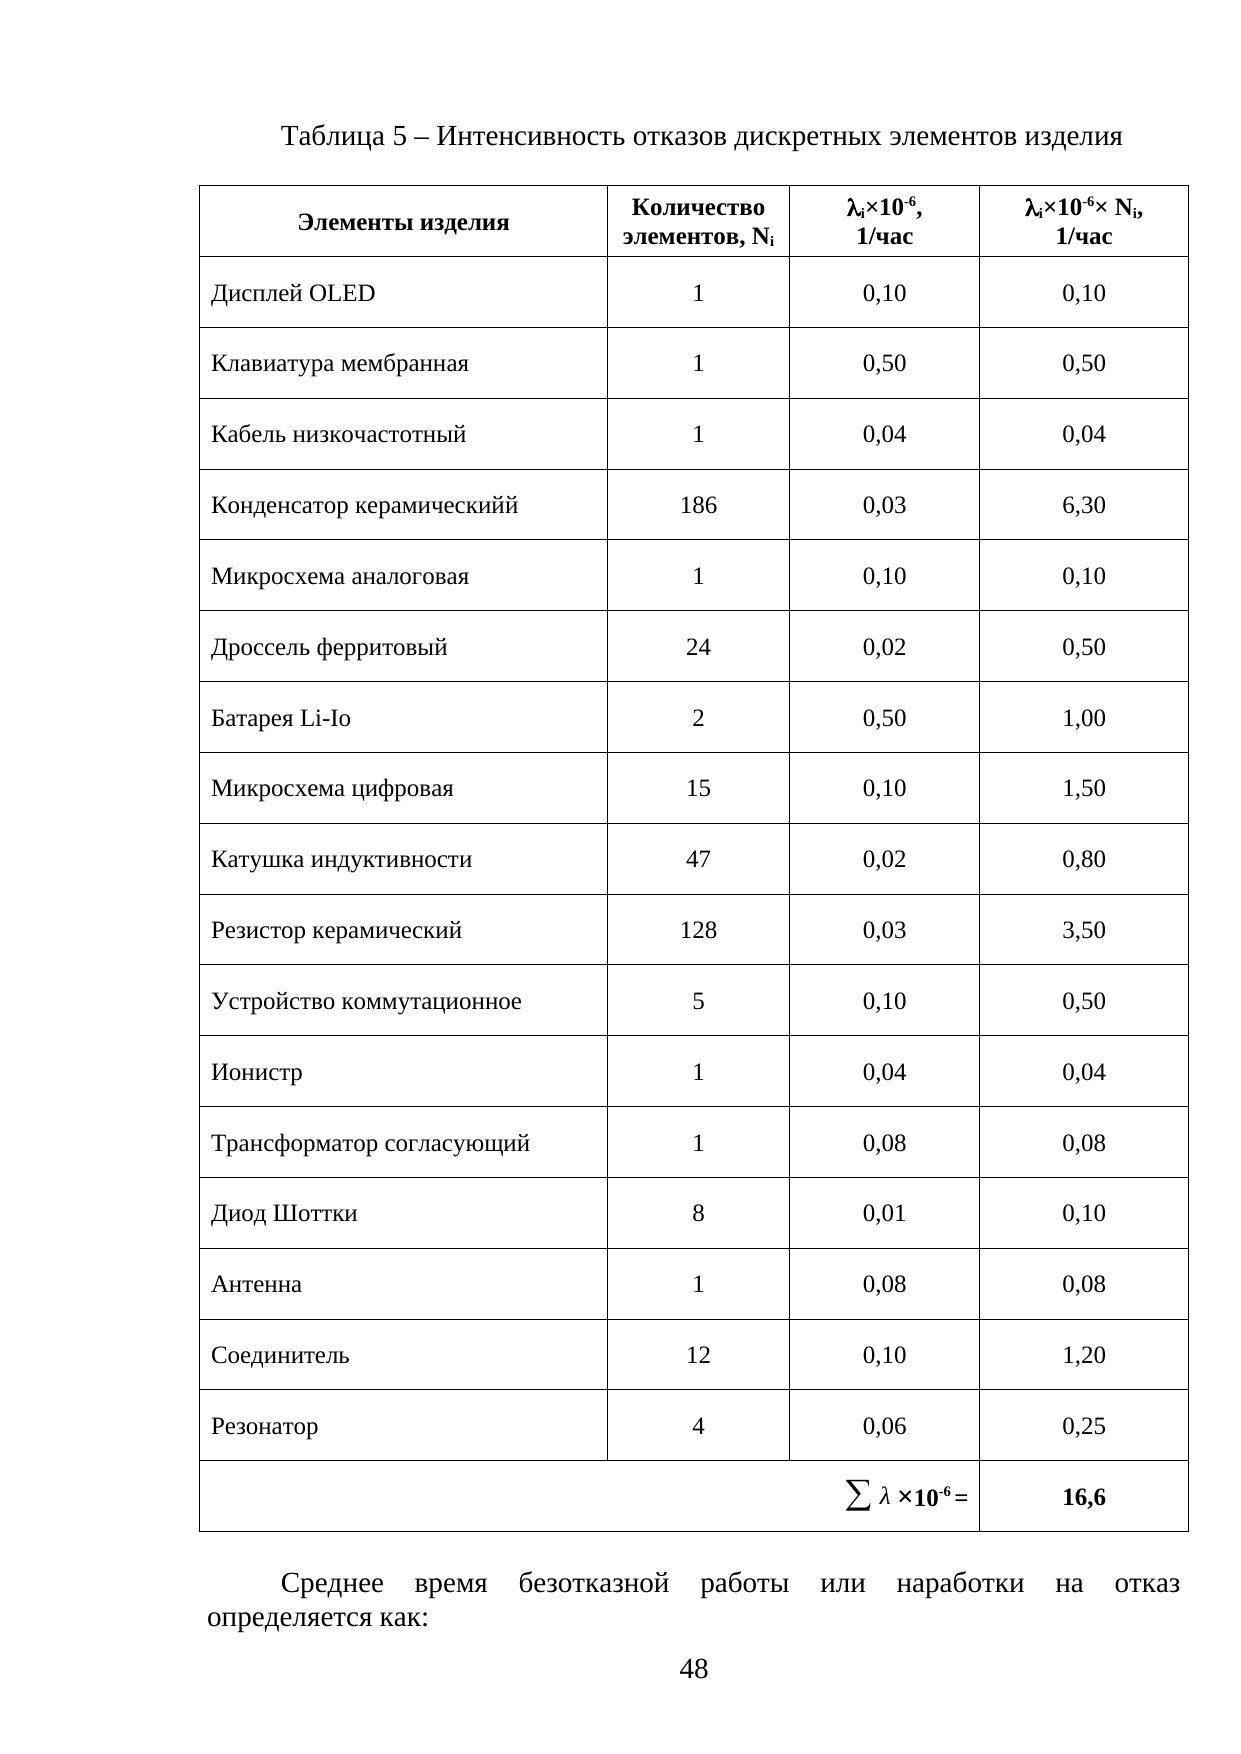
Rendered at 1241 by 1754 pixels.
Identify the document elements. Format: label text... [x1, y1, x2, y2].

table_cell Ионистр [200, 1036, 607, 1106]
table_cell Устройство коммутационное [200, 965, 607, 1035]
table_cell Диод Шоттки [200, 1178, 607, 1248]
table_cell 0,08 [980, 1107, 1188, 1177]
table_cell Антенна [200, 1249, 607, 1318]
table_cell 0,03 [790, 895, 979, 964]
table_cell 0,08 [790, 1107, 979, 1177]
table_cell 0,04 [980, 399, 1188, 468]
table_cell 16,6 [980, 1461, 1188, 1531]
table_cell 24 [608, 611, 789, 681]
table_cell 15 [608, 753, 789, 823]
table_cell Батарея Li-Io [200, 682, 607, 752]
table_cell 186 [608, 470, 789, 539]
table_cell 6,30 [980, 470, 1188, 539]
table_cell 0,02 [790, 611, 979, 681]
table_cell 0,50 [790, 328, 979, 398]
table_cell Микросхема аналоговая [200, 540, 607, 610]
table_cell 0,10 [980, 540, 1188, 610]
table_cell 0,08 [980, 1249, 1188, 1318]
table_cell 0,01 [790, 1178, 979, 1248]
table_cell Дроссель ферритовый [200, 611, 607, 681]
table_header i×10-6, 1/час [790, 186, 979, 256]
table_cell Клавиатура мембранная [200, 328, 607, 398]
table_cell 1 [608, 328, 789, 398]
table_cell Соединитель [200, 1320, 607, 1389]
table_cell Резонатор [200, 1390, 607, 1460]
table_cell 0,50 [980, 965, 1188, 1035]
table_cell Трансформатор согласующий [200, 1107, 607, 1177]
table_cell 0,10 [790, 1320, 979, 1389]
table_cell Кабель низкочастотный [200, 399, 607, 468]
table_cell 0,04 [980, 1036, 1188, 1106]
table_cell 0,10 [790, 753, 979, 823]
table_cell 5 [608, 965, 789, 1035]
table_cell 1 [608, 399, 789, 468]
table_cell 47 [608, 824, 789, 893]
table_cell 0,50 [980, 611, 1188, 681]
table_cell 0,10 [980, 257, 1188, 327]
table_cell 0,80 [980, 824, 1188, 893]
table_cell 0,10 [790, 540, 979, 610]
table_cell 1 [608, 1249, 789, 1318]
table_cell 0,50 [980, 328, 1188, 398]
table_header Элементы изделия [200, 186, 607, 256]
table_cell 4 [608, 1390, 789, 1460]
table_cell Конденсатор керамическийй [200, 470, 607, 539]
table_cell 2 [608, 682, 789, 752]
table_cell 1 [608, 1107, 789, 1177]
table_cell 0,10 [790, 965, 979, 1035]
table_header i×10-6× Ni, 1/час [980, 186, 1188, 256]
table_cell 0,02 [790, 824, 979, 893]
table_cell 1 [608, 257, 789, 327]
table_cell ×10-6 = [200, 1461, 979, 1531]
table_cell 8 [608, 1178, 789, 1248]
text Среднее время безотказной работы или наработки на отказ определяется как: [207, 1566, 1181, 1633]
table_cell 0,25 [980, 1390, 1188, 1460]
table_cell 128 [608, 895, 789, 964]
table_cell 1,20 [980, 1320, 1188, 1389]
table_cell 1,50 [980, 753, 1188, 823]
table_cell 0,06 [790, 1390, 979, 1460]
table_cell 1 [608, 540, 789, 610]
table_cell 12 [608, 1320, 789, 1389]
table_cell Резистор керамический [200, 895, 607, 964]
table_header Количество элементов, Ni [608, 186, 789, 256]
table_cell 0,03 [790, 470, 979, 539]
table_cell Микросхема цифровая [200, 753, 607, 823]
table_cell 1,00 [980, 682, 1188, 752]
table_cell Дисплей OLED [200, 257, 607, 327]
table_cell 0,10 [980, 1178, 1188, 1248]
table_cell 3,50 [980, 895, 1188, 964]
table_cell Катушка индуктивности [200, 824, 607, 893]
table_cell 0,04 [790, 1036, 979, 1106]
table_cell 0,10 [790, 257, 979, 327]
table_cell 0,50 [790, 682, 979, 752]
table_cell 0,04 [790, 399, 979, 468]
table_cell 1 [608, 1036, 789, 1106]
table_cell 0,08 [790, 1249, 979, 1318]
